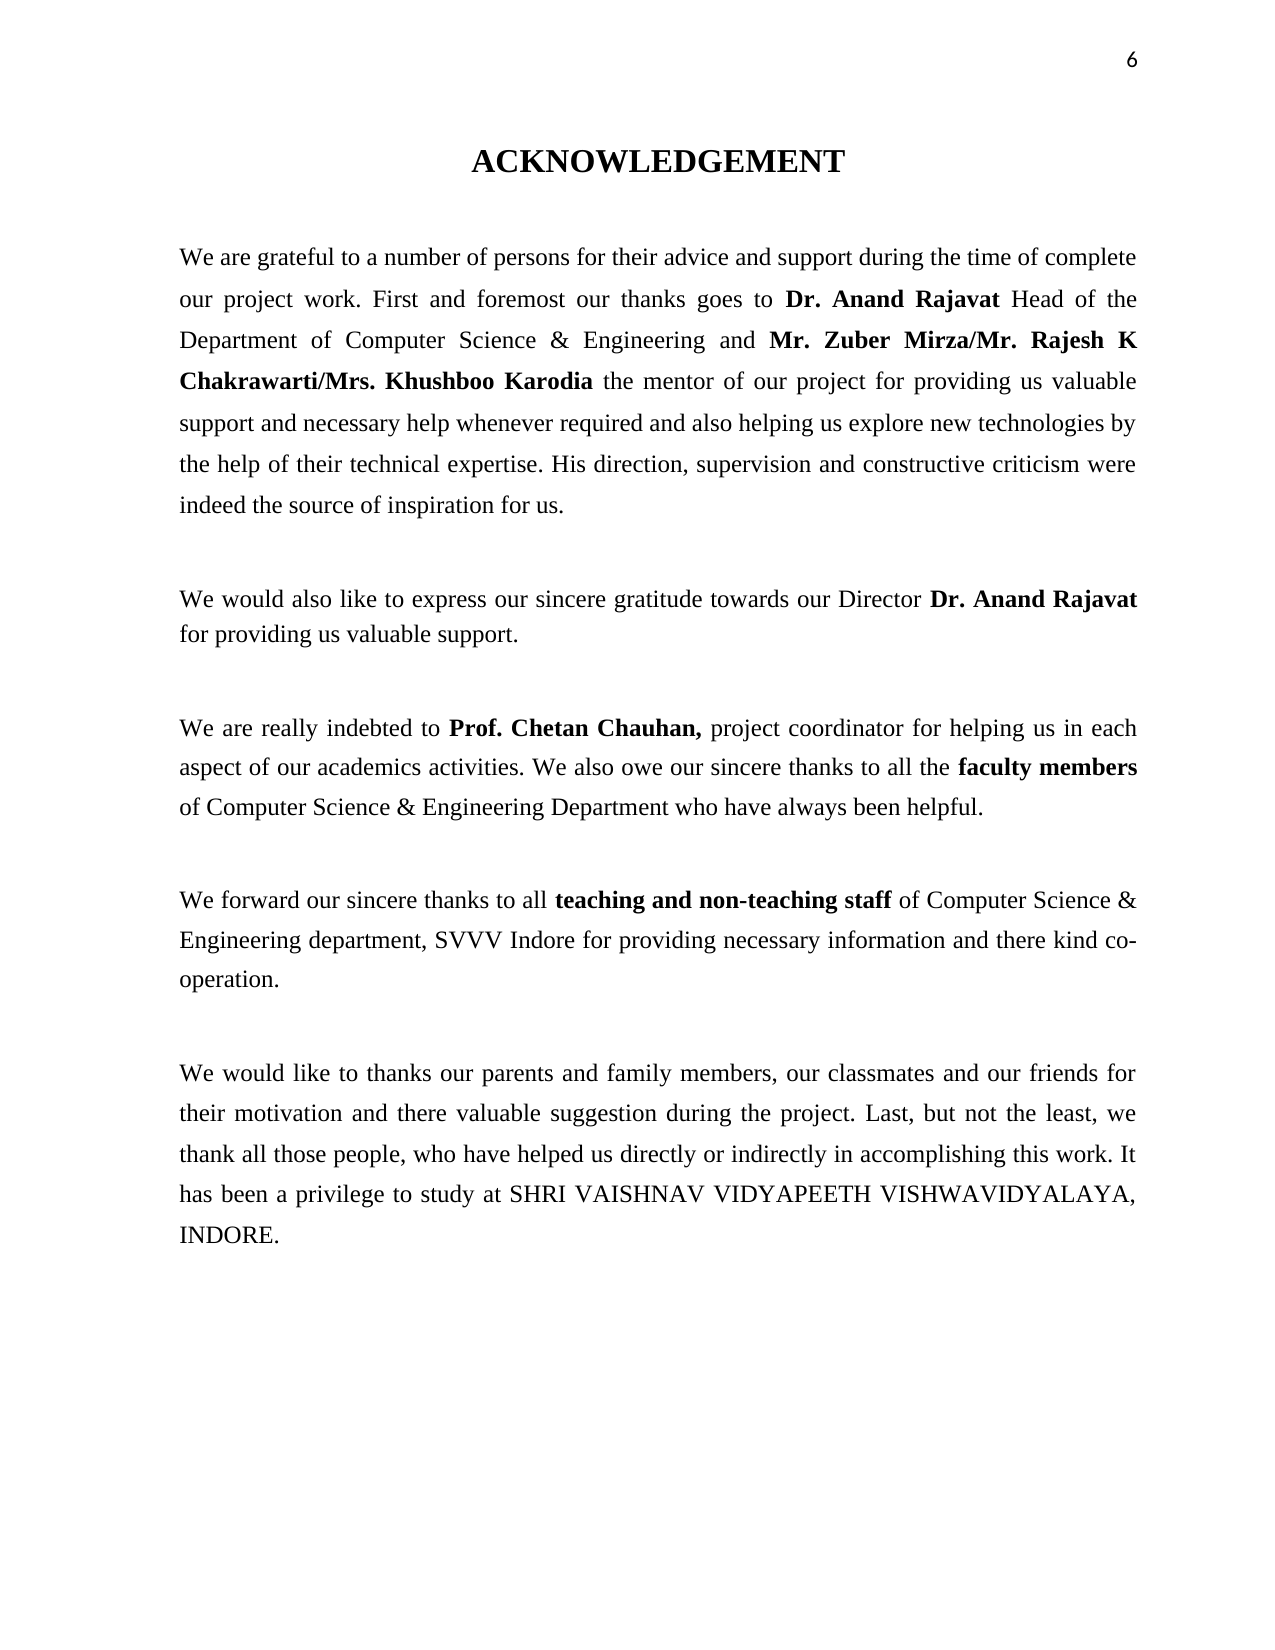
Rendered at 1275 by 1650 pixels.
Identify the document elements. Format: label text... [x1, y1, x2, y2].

text We would also like to express our sincere gratitude towards our Director Dr. Anand Rajavat for providing us valuable support. [179, 584, 1137, 648]
text We are grateful to a number of persons for their advice and support during the time of complete our project work. First and foremost our thanks goes to Dr. Anand Rajavat Head of the Department of Computer Science & Engineering and Mr. Zuber Mirza/Mr. Rajesh K Chakrawarti/Mrs. Khushboo Karodia the mentor of our project for providing us valuable support and necessary help whenever required and also helping us explore new technologies by the help of their technical expertise. His direction, supervision and constructive criticism were indeed the source of inspiration for us. [179, 242, 1137, 519]
text We are really indebted to Prof. Chetan Chauhan, project coordinator for helping us in each aspect of our academics activities. We also owe our sincere thanks to all the faculty members of Computer Science & Engineering Department who have always been helpful. [179, 713, 1137, 820]
text ACKNOWLEDGEMENT [179, 142, 1137, 180]
text We forward our sincere thanks to all teaching and non-teaching staff of Computer Science & Engineering department, SVVV Indore for providing necessary information and there kind co-operation. [179, 886, 1137, 993]
text We would like to thanks our parents and family members, our classmates and our friends for their motivation and there valuable suggestion during the project. Last, but not the least, we thank all those people, who have helped us directly or indirectly in accomplishing this work. It has been a privilege to study at SHRI VAISHNAV VIDYAPEETH VISHWAVIDYALAYA, INDORE. [179, 1058, 1137, 1249]
